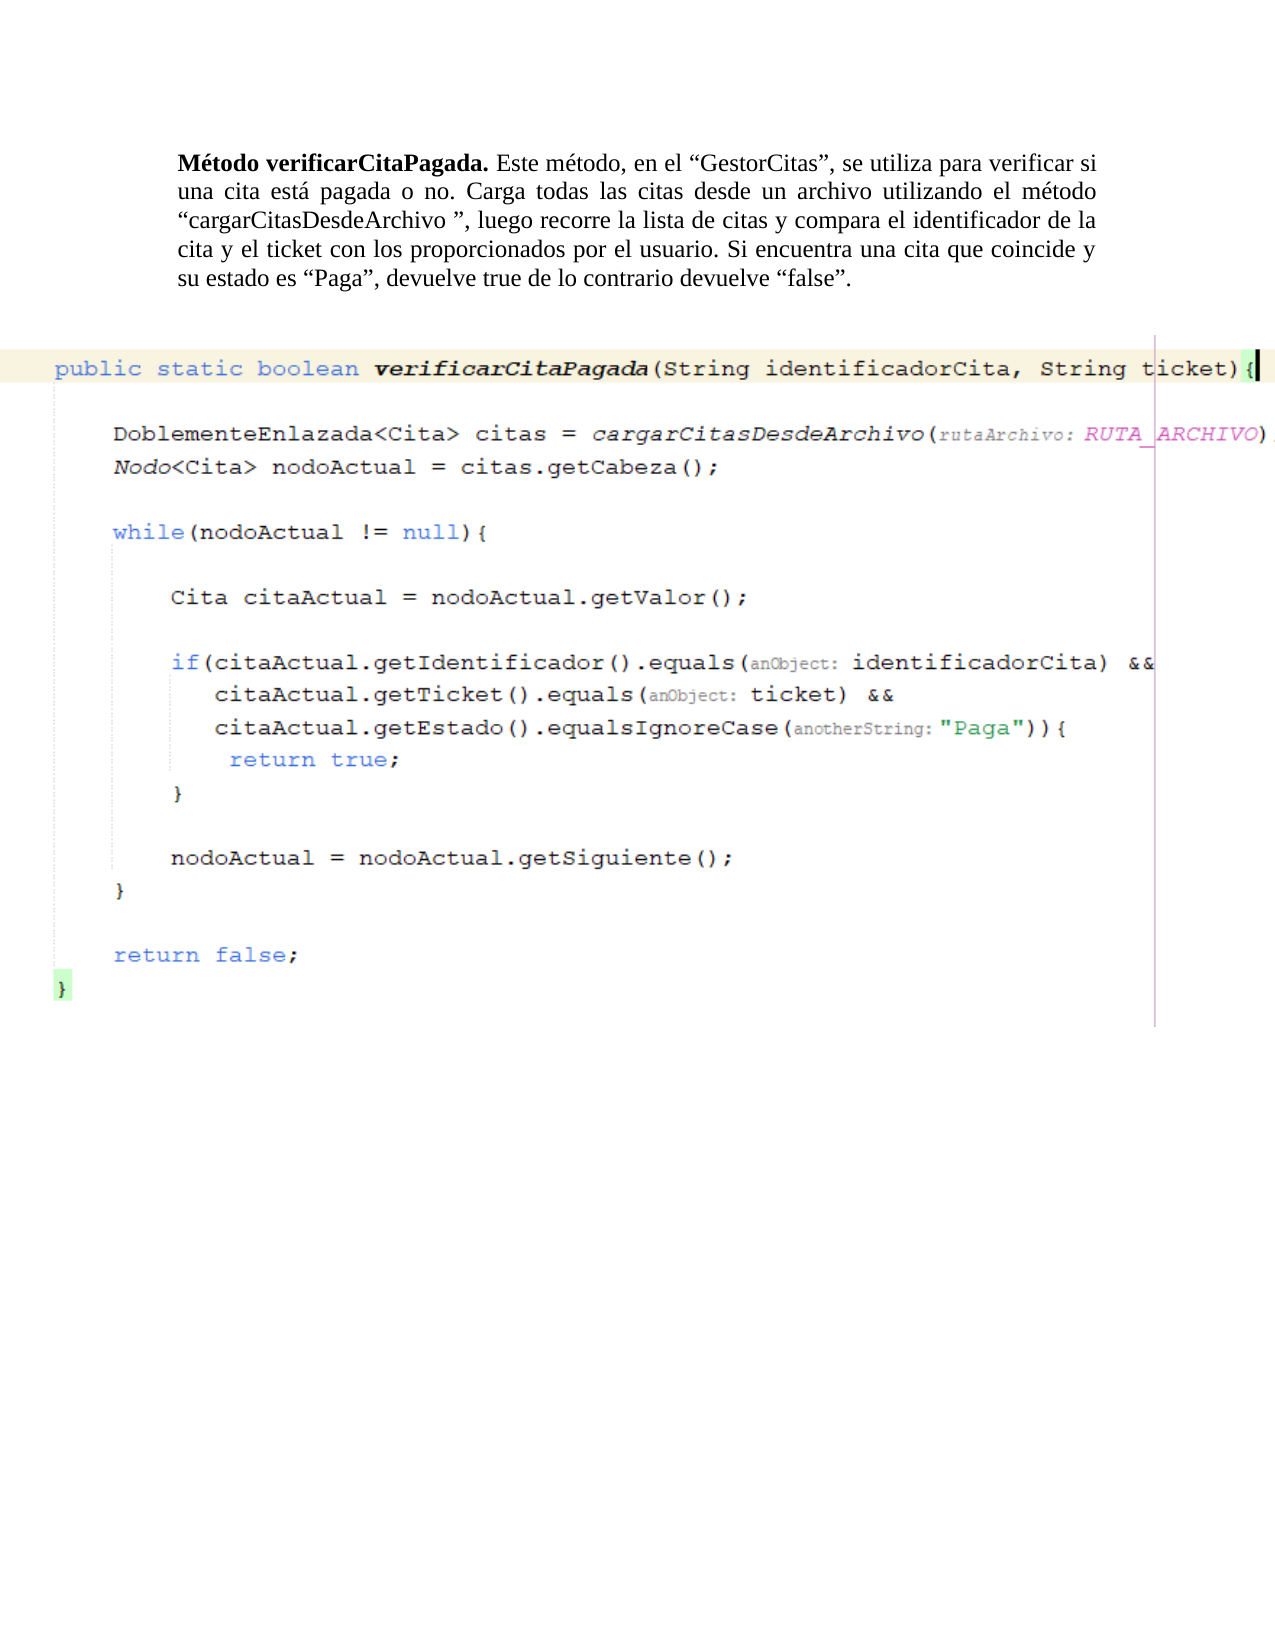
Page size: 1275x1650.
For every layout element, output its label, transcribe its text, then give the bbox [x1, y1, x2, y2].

picture [0, 335, 1275, 1027]
text Método verificarCitaPagada. Este método, en el “GestorCitas”, se utiliza para verificar si una cita está pagada o no. Carga todas las citas desde un archivo utilizando el método “cargarCitasDesdeArchivo ”, luego recorre la lista de citas y compara el identificador de la cita y el ticket con los proporcionados por el usuario. Si encuentra una cita que coincide y su estado es “Paga”, devuelve true de lo contrario devuelve “false”. [177, 148, 1098, 291]
